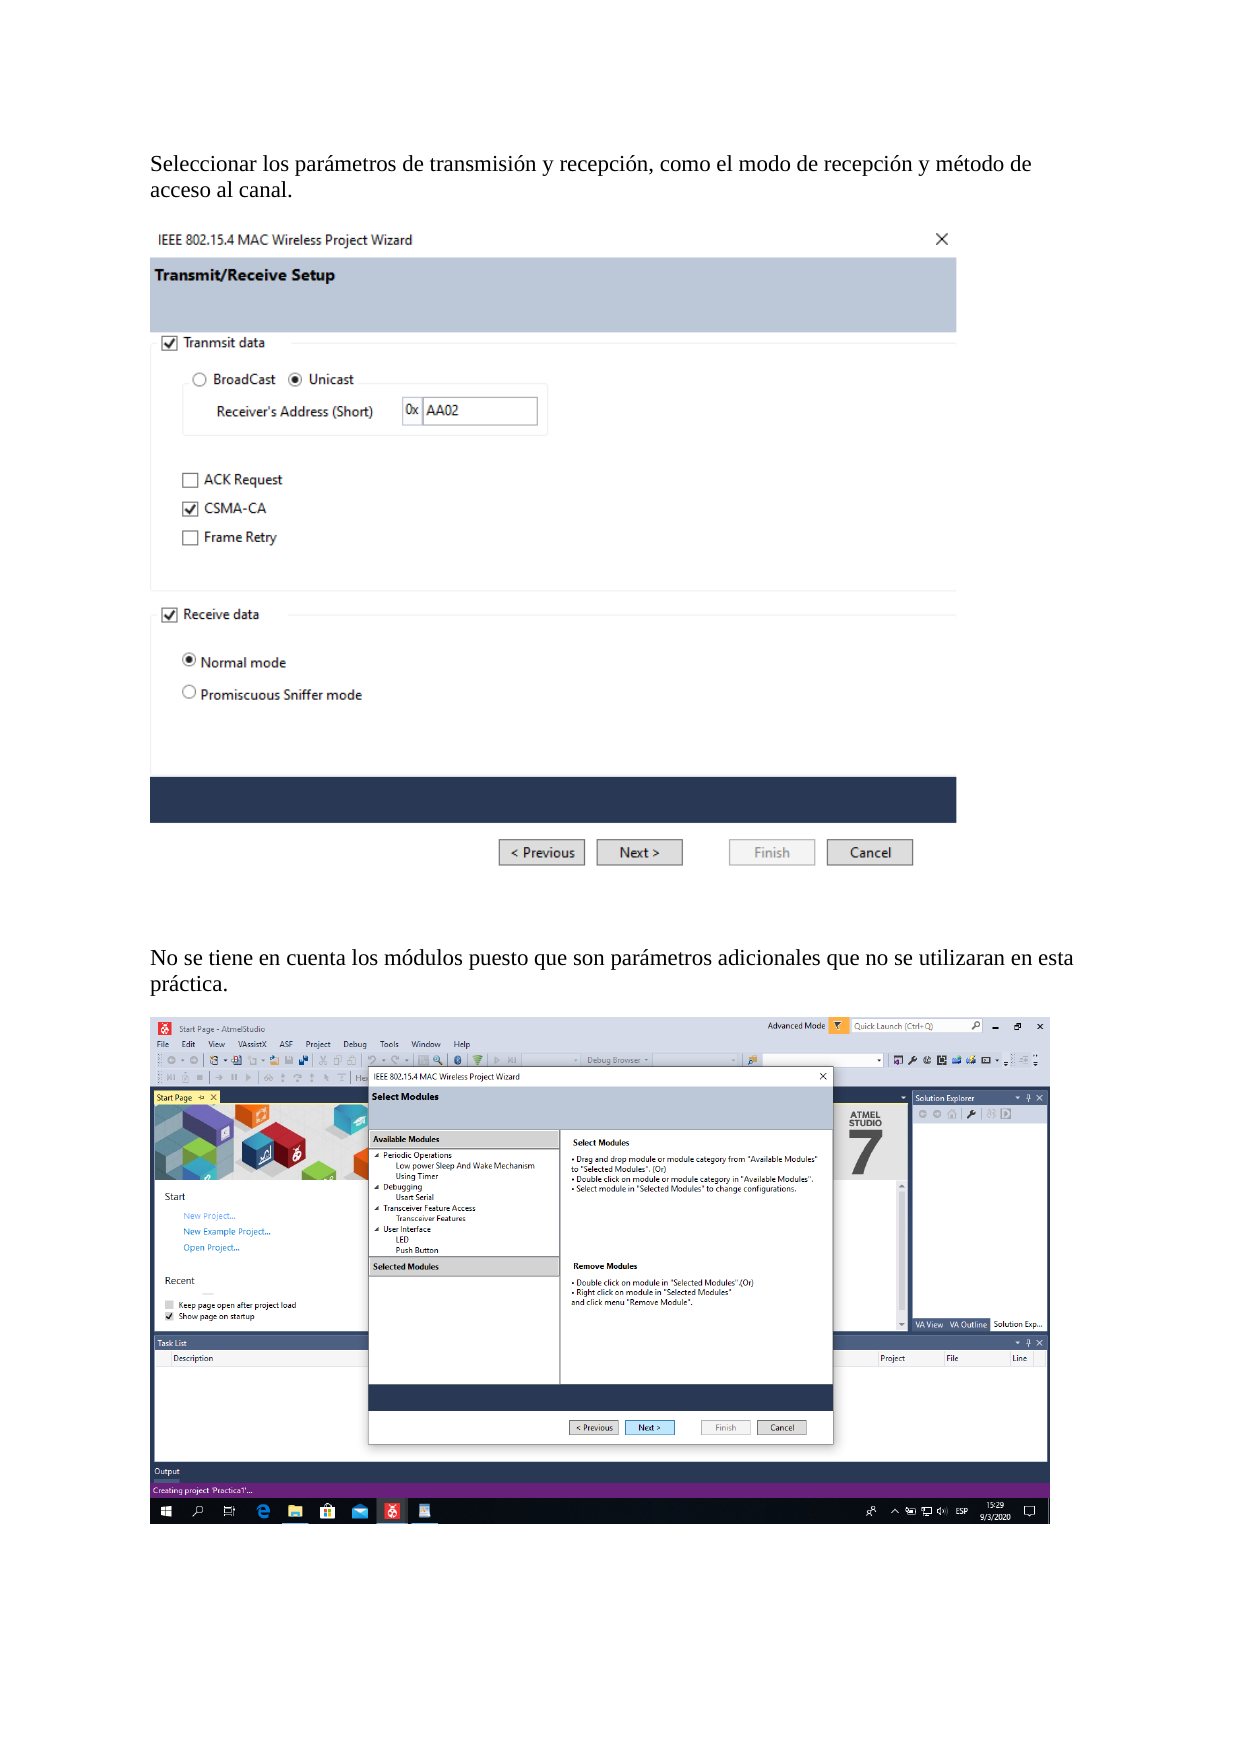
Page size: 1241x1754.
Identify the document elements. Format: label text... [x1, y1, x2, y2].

text No se tiene en cuenta los módulos puesto que son parámetros adicionales que no se utilizaran en esta práctica. [150, 944, 1090, 996]
picture [150, 223, 957, 876]
picture [150, 1017, 1050, 1524]
text Seleccionar los parámetros de transmisión y recepción, como el modo de recepción y método de acceso al canal. [150, 150, 1090, 203]
